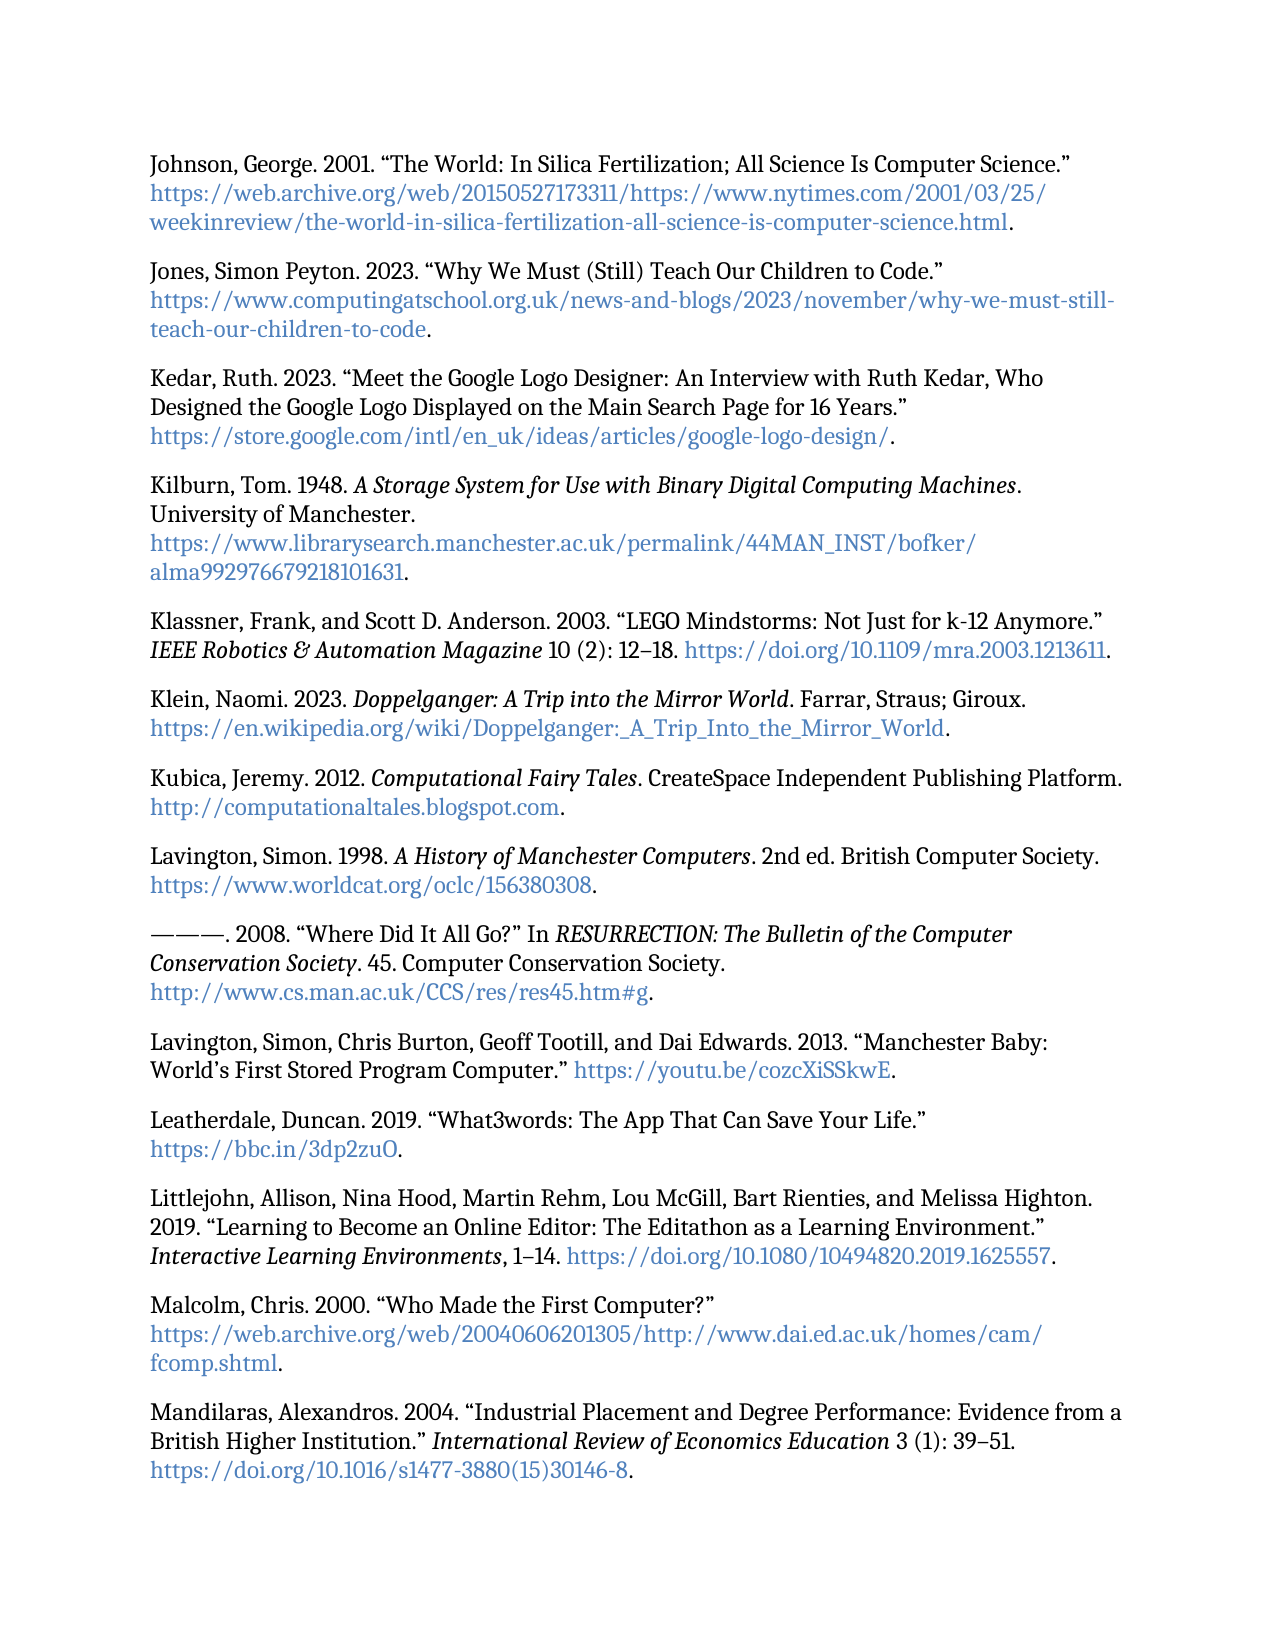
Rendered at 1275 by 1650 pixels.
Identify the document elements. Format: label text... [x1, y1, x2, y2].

text Jones, Simon Peyton. 2023. “Why We Must (Still) Teach Our Children to Code.” https://www.computingatschool.org.uk/news-and-blogs/2023/november/why-we-must-still-teach-our-children-to-code. [150, 257, 1125, 343]
text Johnson, George. 2001. “The World: In Silica Fertilization; All Science Is Computer Science.” https://web.archive.org/web/20150527173311/https://www.nytimes.com/2001/03/25/weekinreview/the-world-in-silica-fertilization-all-science-is-computer-science.html. [150, 150, 1125, 236]
text Klassner, Frank, and Scott D. Anderson. 2003. “LEGO Mindstorms: Not Just for k-12 Anymore.” IEEE Robotics & Automation Magazine 10 (2): 12–18. https://doi.org/10.1109/mra.2003.1213611. [150, 607, 1125, 664]
text Kedar, Ruth. 2023. “Meet the Google Logo Designer: An Interview with Ruth Kedar, Who Designed the Google Logo Displayed on the Main Search Page for 16 Years.” https://store.google.com/intl/en_uk/ideas/articles/google-logo-design/. [150, 364, 1125, 450]
text Littlejohn, Allison, Nina Hood, Martin Rehm, Lou McGill, Bart Rienties, and Melissa Highton. 2019. “Learning to Become an Online Editor: The Editathon as a Learning Environment.” Interactive Learning Environments, 1–14. https://doi.org/10.1080/10494820.2019.1625557. [150, 1184, 1125, 1270]
text Klein, Naomi. 2023. Doppelganger: A Trip into the Mirror World. Farrar, Straus; Giroux. https://en.wikipedia.org/wiki/Doppelganger:_A_Trip_Into_the_Mirror_World. [150, 685, 1125, 743]
text Lavington, Simon, Chris Burton, Geoff Tootill, and Dai Edwards. 2013. “Manchester Baby: World’s First Stored Program Computer.” https://youtu.be/cozcXiSSkwE. [150, 1027, 1125, 1085]
text Lavington, Simon. 1998. A History of Manchester Computers. 2nd ed. British Computer Society. https://www.worldcat.org/oclc/156380308. [150, 842, 1125, 899]
text Kilburn, Tom. 1948. A Storage System for Use with Binary Digital Computing Machines. University of Manchester. https://www.librarysearch.manchester.ac.uk/permalink/44MAN_INST/bofker/alma992976679218101631. [150, 471, 1125, 586]
text Kubica, Jeremy. 2012. Computational Fairy Tales. CreateSpace Independent Publishing Platform. http://computationaltales.blogspot.com. [150, 764, 1125, 821]
text Malcolm, Chris. 2000. “Who Made the First Computer?” https://web.archive.org/web/20040606201305/http://www.dai.ed.ac.uk/homes/cam/fcomp.shtml. [150, 1291, 1125, 1377]
text ———. 2008. “Where Did It All Go?” In RESURRECTION: The Bulletin of the Computer Conservation Society. 45. Computer Conservation Society. http://www.cs.man.ac.uk/CCS/res/res45.htm#g. [150, 920, 1125, 1007]
text Leatherdale, Duncan. 2019. “What3words: The App That Can Save Your Life.” https://bbc.in/3dp2zuO. [150, 1106, 1125, 1163]
text Mandilaras, Alexandros. 2004. “Industrial Placement and Degree Performance: Evidence from a British Higher Institution.” International Review of Economics Education 3 (1): 39–51. https://doi.org/10.1016/s1477-3880(15)30146-8. [150, 1398, 1125, 1484]
